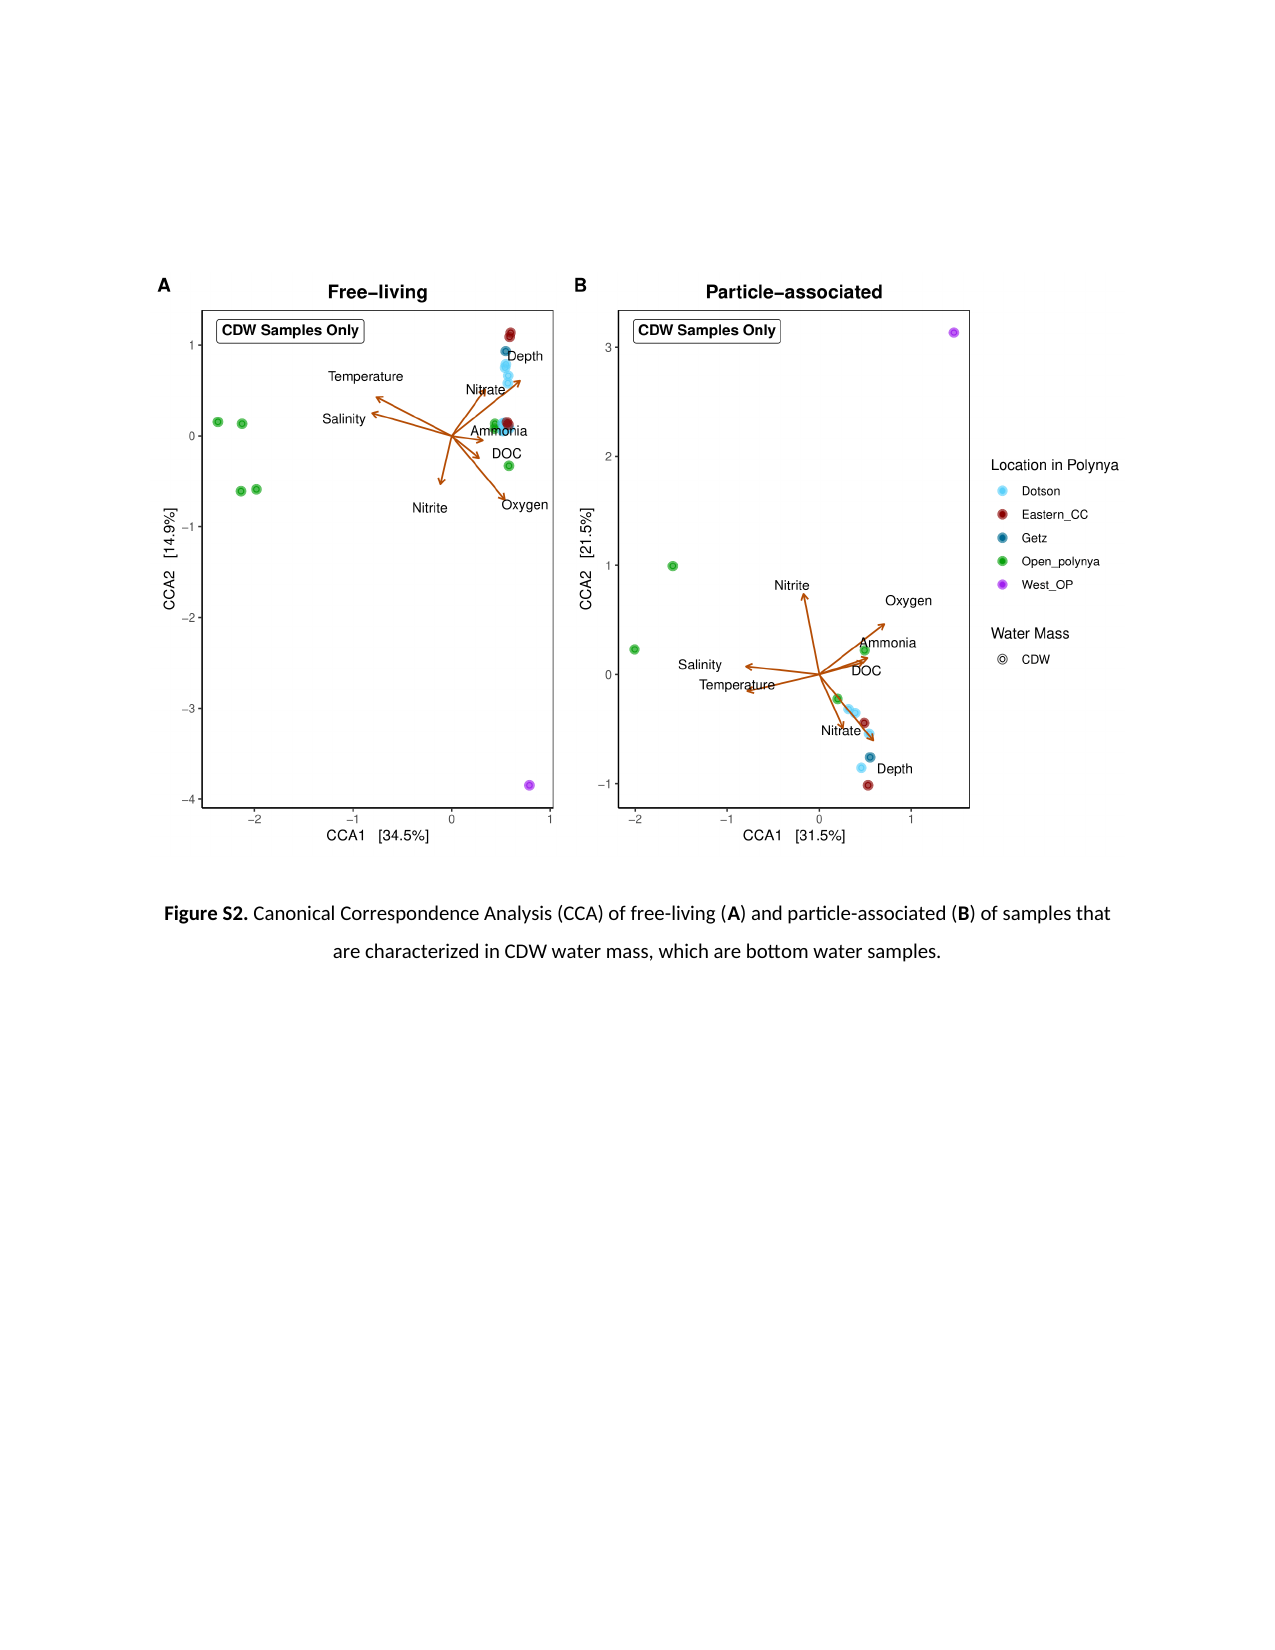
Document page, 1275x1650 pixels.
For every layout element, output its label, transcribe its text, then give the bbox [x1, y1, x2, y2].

text Figure S2. Canonical Correspondence Analysis (CCA) of free-living (A) and particle-associated (B) of samples that are characterized in CDW water mass, which are bottom water samples. [150, 900, 1125, 964]
picture [150, 272, 1125, 857]
